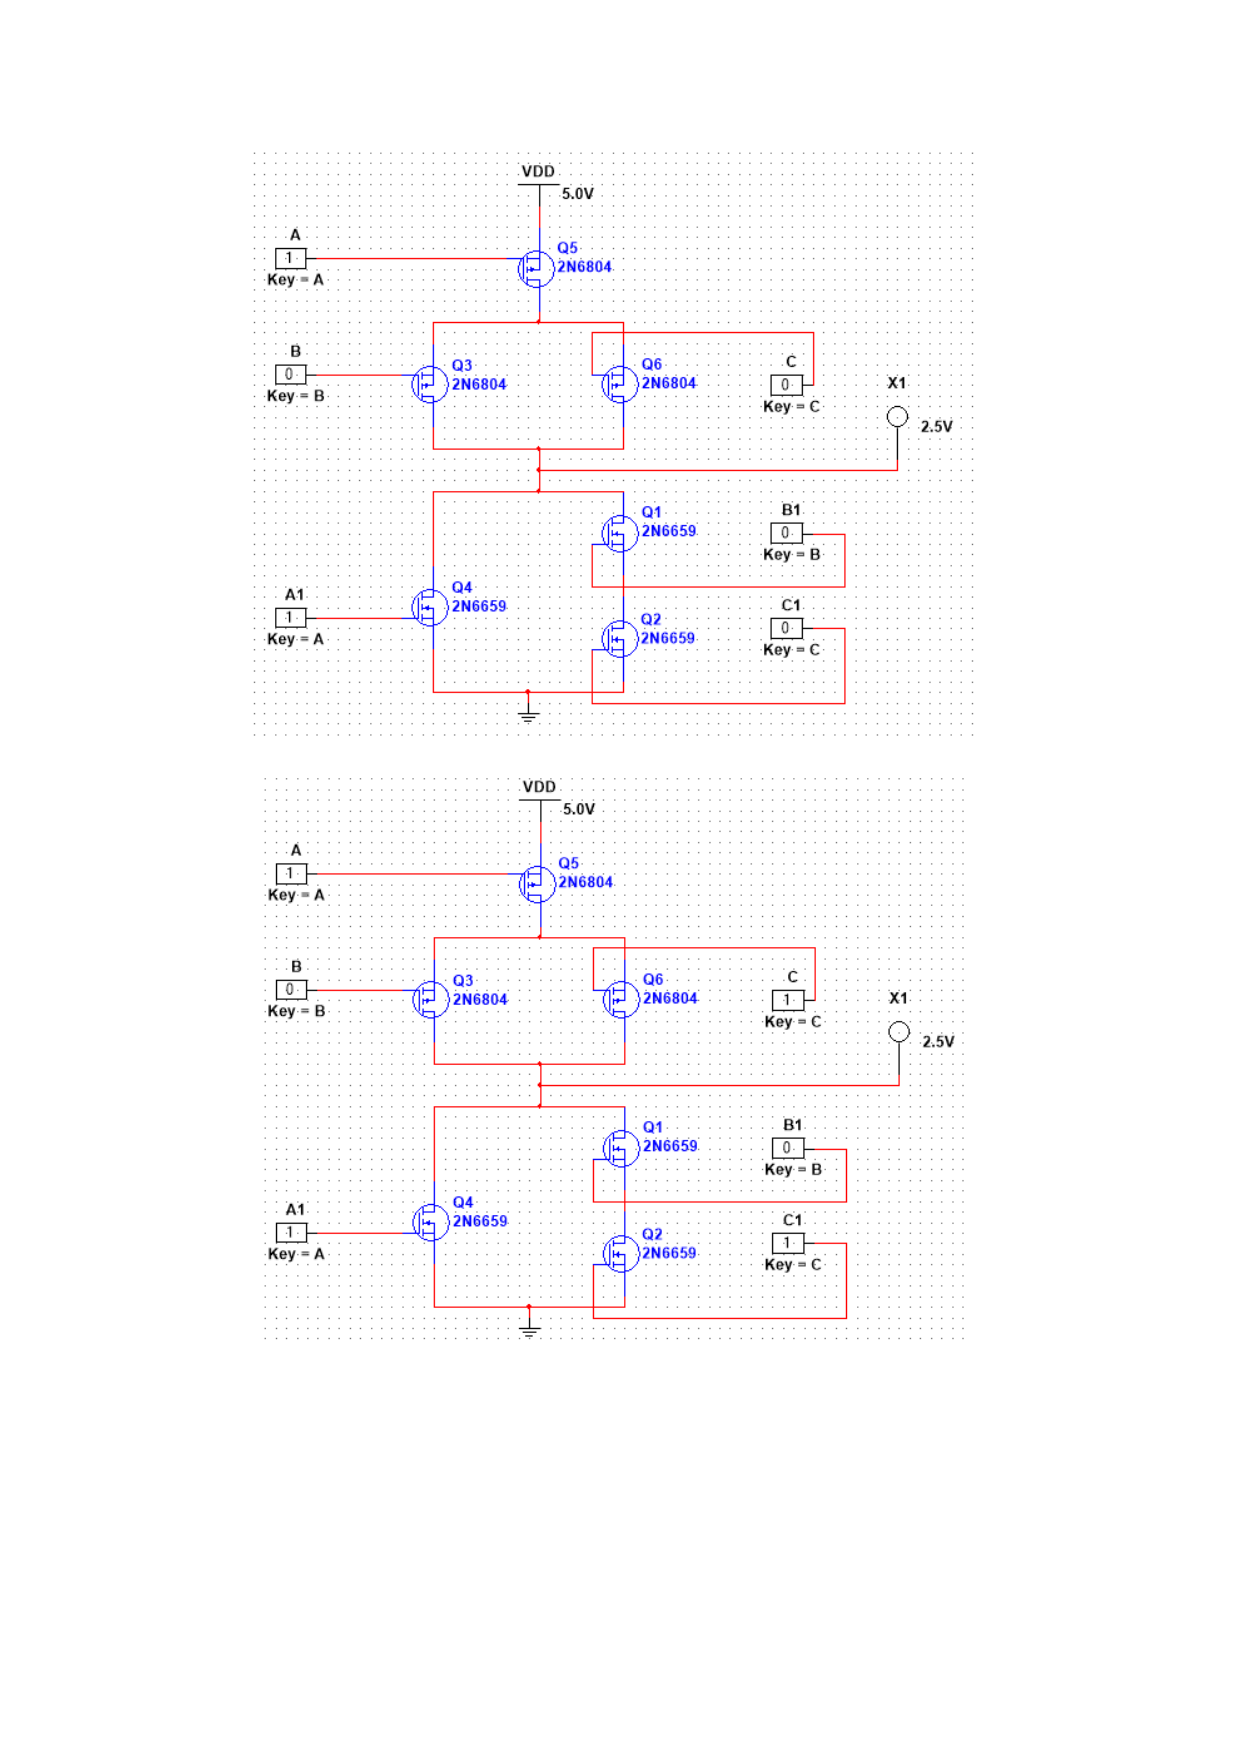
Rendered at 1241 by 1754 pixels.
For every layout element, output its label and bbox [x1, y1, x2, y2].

picture [249, 150, 977, 742]
picture [261, 772, 965, 1348]
